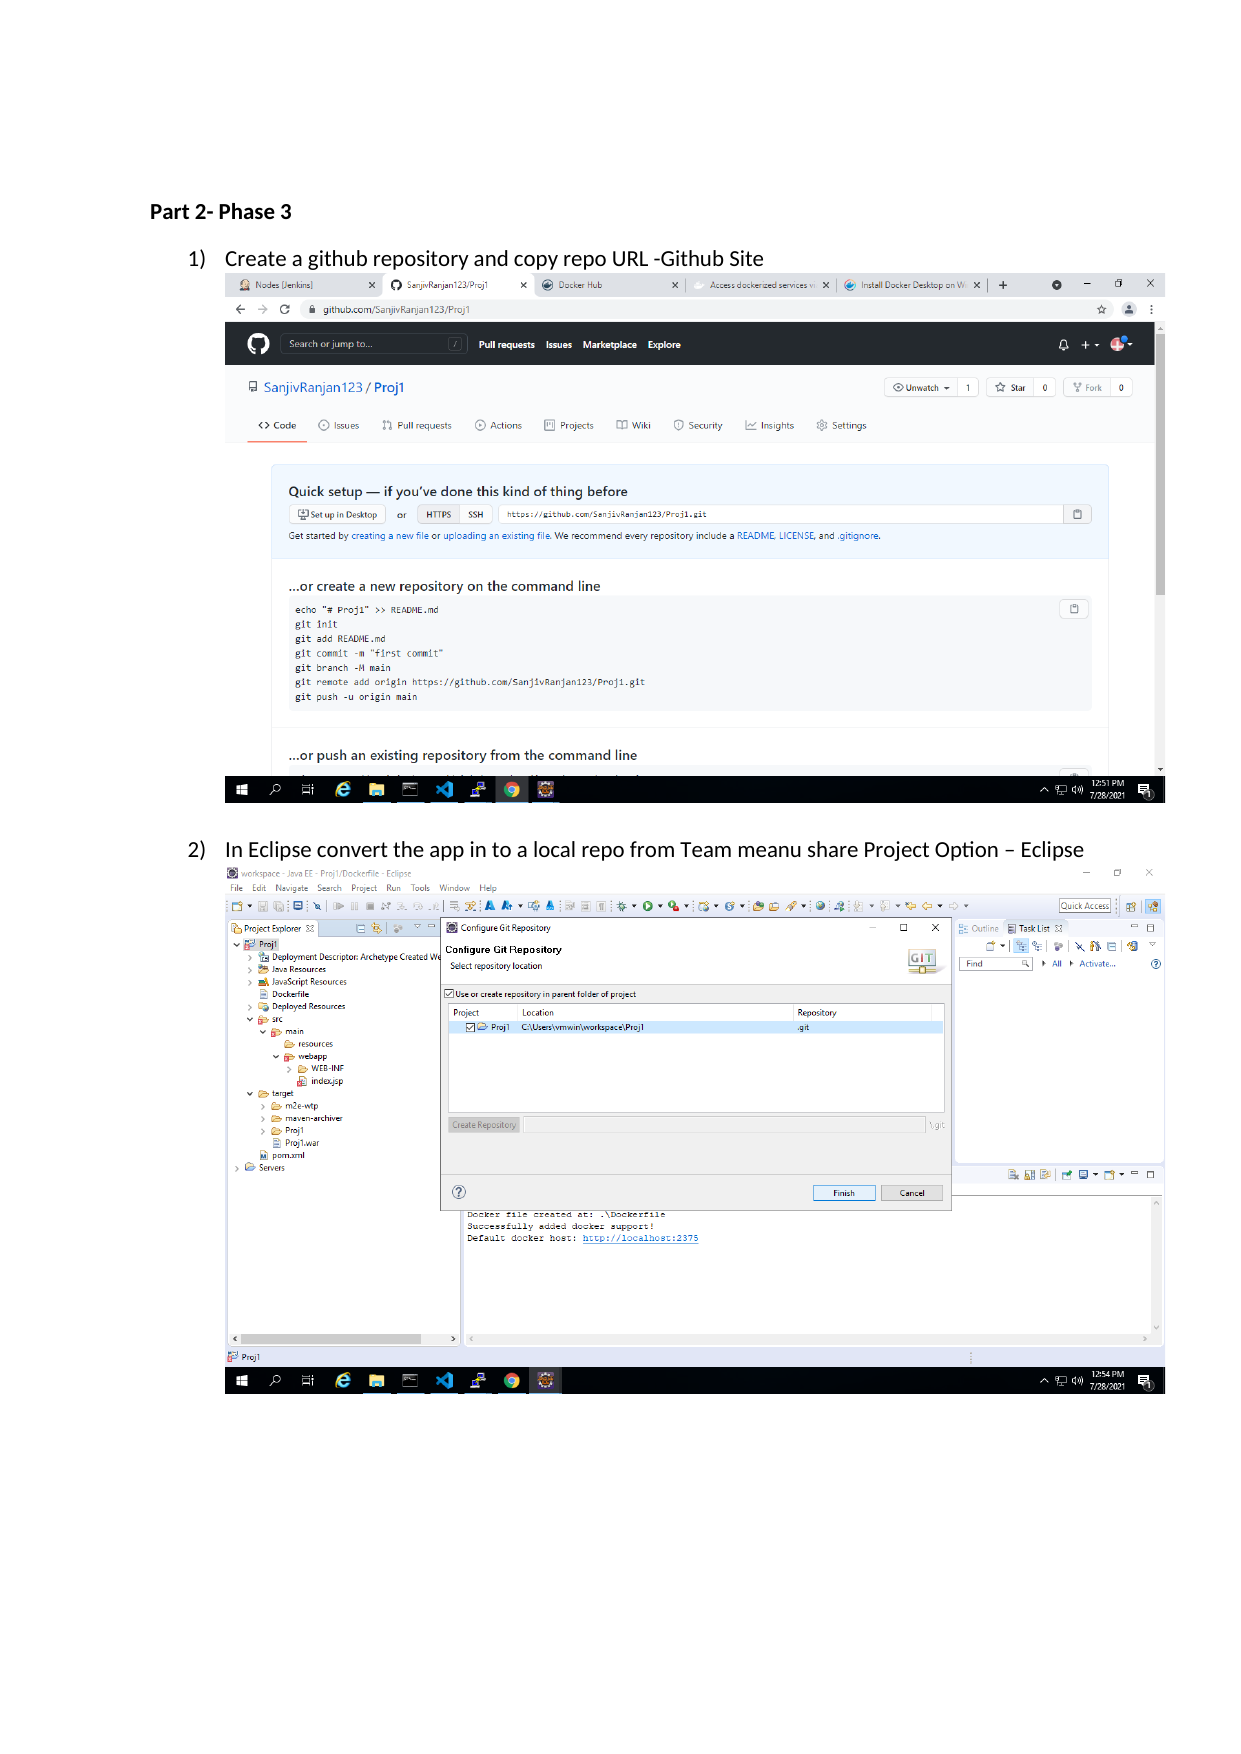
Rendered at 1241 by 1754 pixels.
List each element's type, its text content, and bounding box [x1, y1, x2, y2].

text Part 2- Phase 3 [150, 197, 1090, 225]
picture [225, 865, 1166, 1394]
picture [225, 273, 1166, 803]
